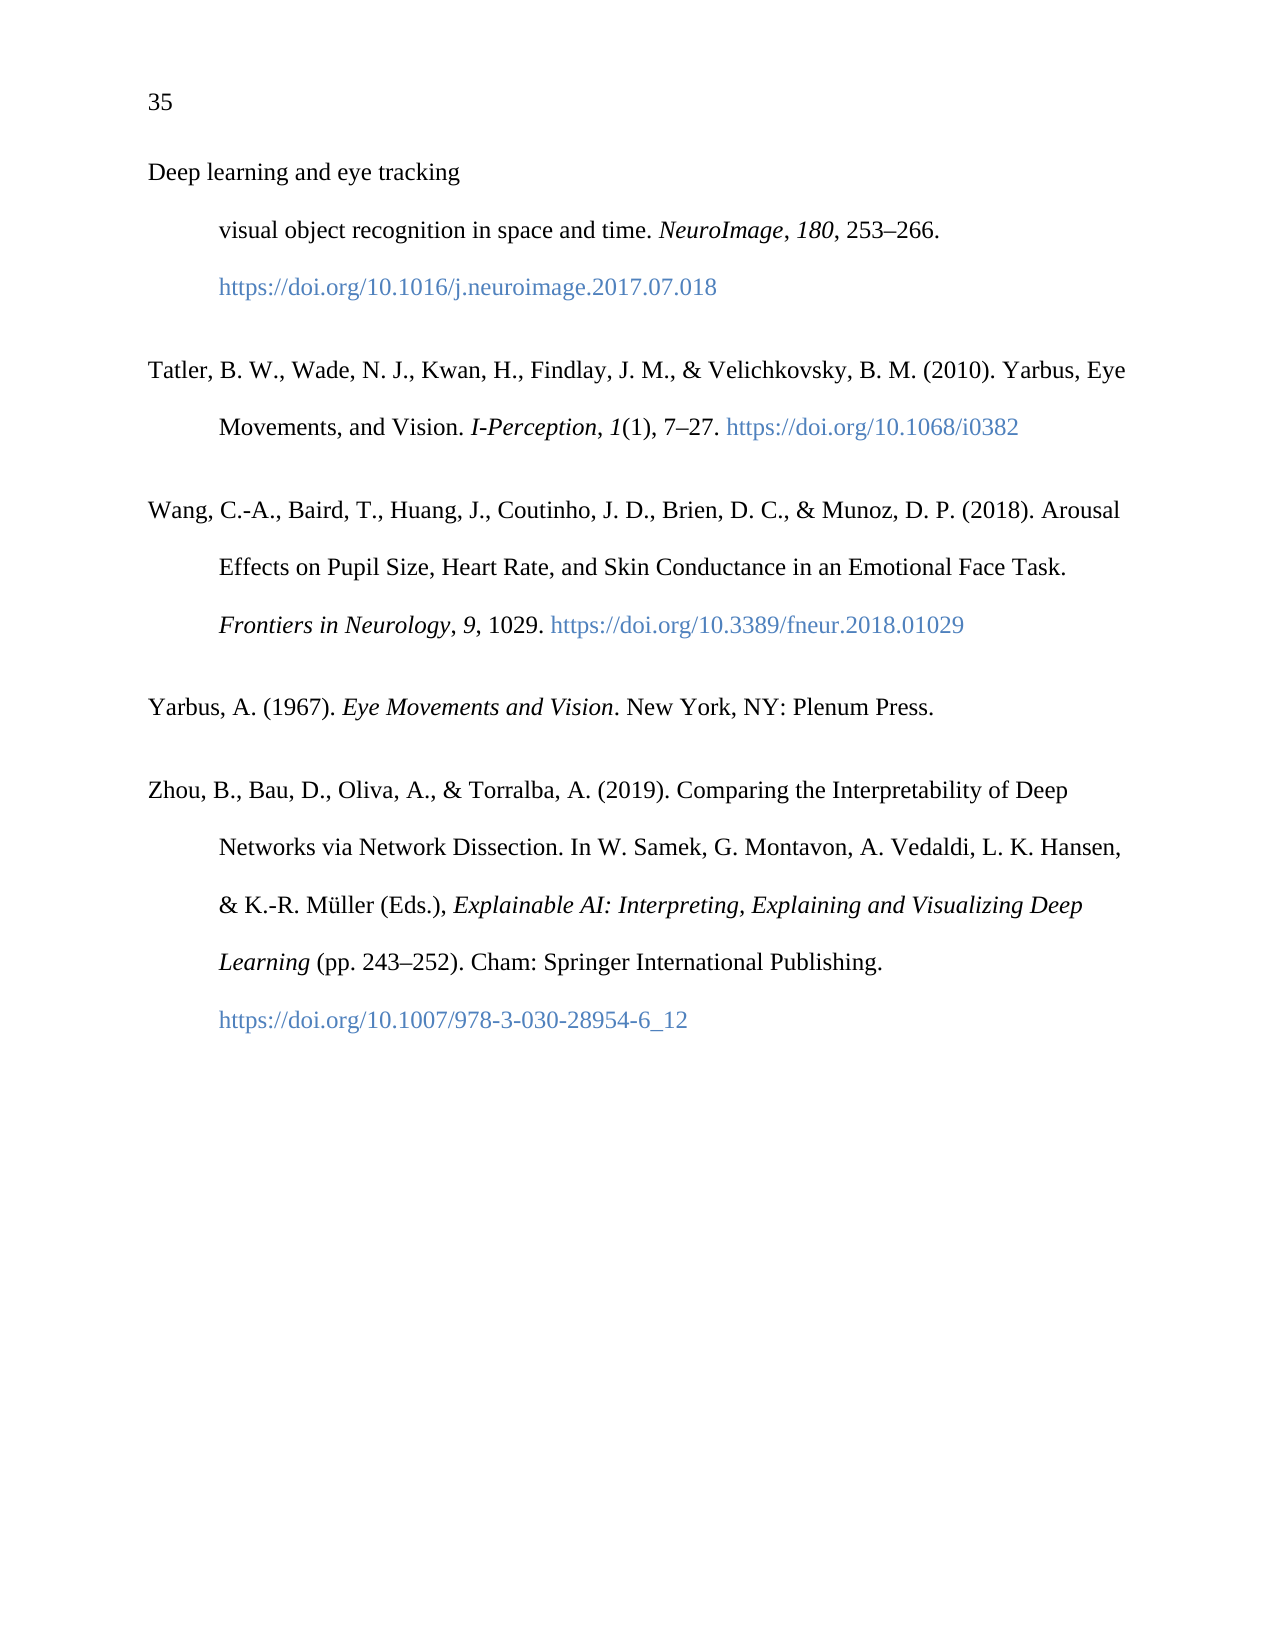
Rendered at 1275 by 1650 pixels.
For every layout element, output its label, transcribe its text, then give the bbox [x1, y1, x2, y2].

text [148, 215, 1127, 301]
text Wang, C.-A., Baird, T., Huang, J., Coutinho, J. D., Brien, D. C., & Munoz, D. P. (2018). Arousal Effects on Pupil Size, Heart Rate, and Skin Conductance in an Emotional Face Task. Frontiers in Neurology, 9, 1029. https://doi.org/10.3389/fneur.2018.01029 [148, 495, 1127, 639]
text Tatler, B. W., Wade, N. J., Kwan, H., Findlay, J. M., & Velichkovsky, B. M. (2010). Yarbus, Eye Movements, and Vision. I-Perception, 1(1), 7–27. https://doi.org/10.1068/i0382 [148, 355, 1127, 441]
text Zhou, B., Bau, D., Oliva, A., & Torralba, A. (2019). Comparing the Interpretability of Deep Networks via Network Dissection. In W. Samek, G. Montavon, A. Vedaldi, L. K. Hansen, & K.-R. Müller (Eds.), Explainable AI: Interpreting, Explaining and Visualizing Deep Learning (pp. 243–252). Cham: Springer International Publishing. https://doi.org/10.1007/978-3-030-28954-6_12 [148, 775, 1127, 1034]
text Yarbus, A. (1967). Eye Movements and Vision. New York, NY: Plenum Press. [148, 692, 1127, 721]
